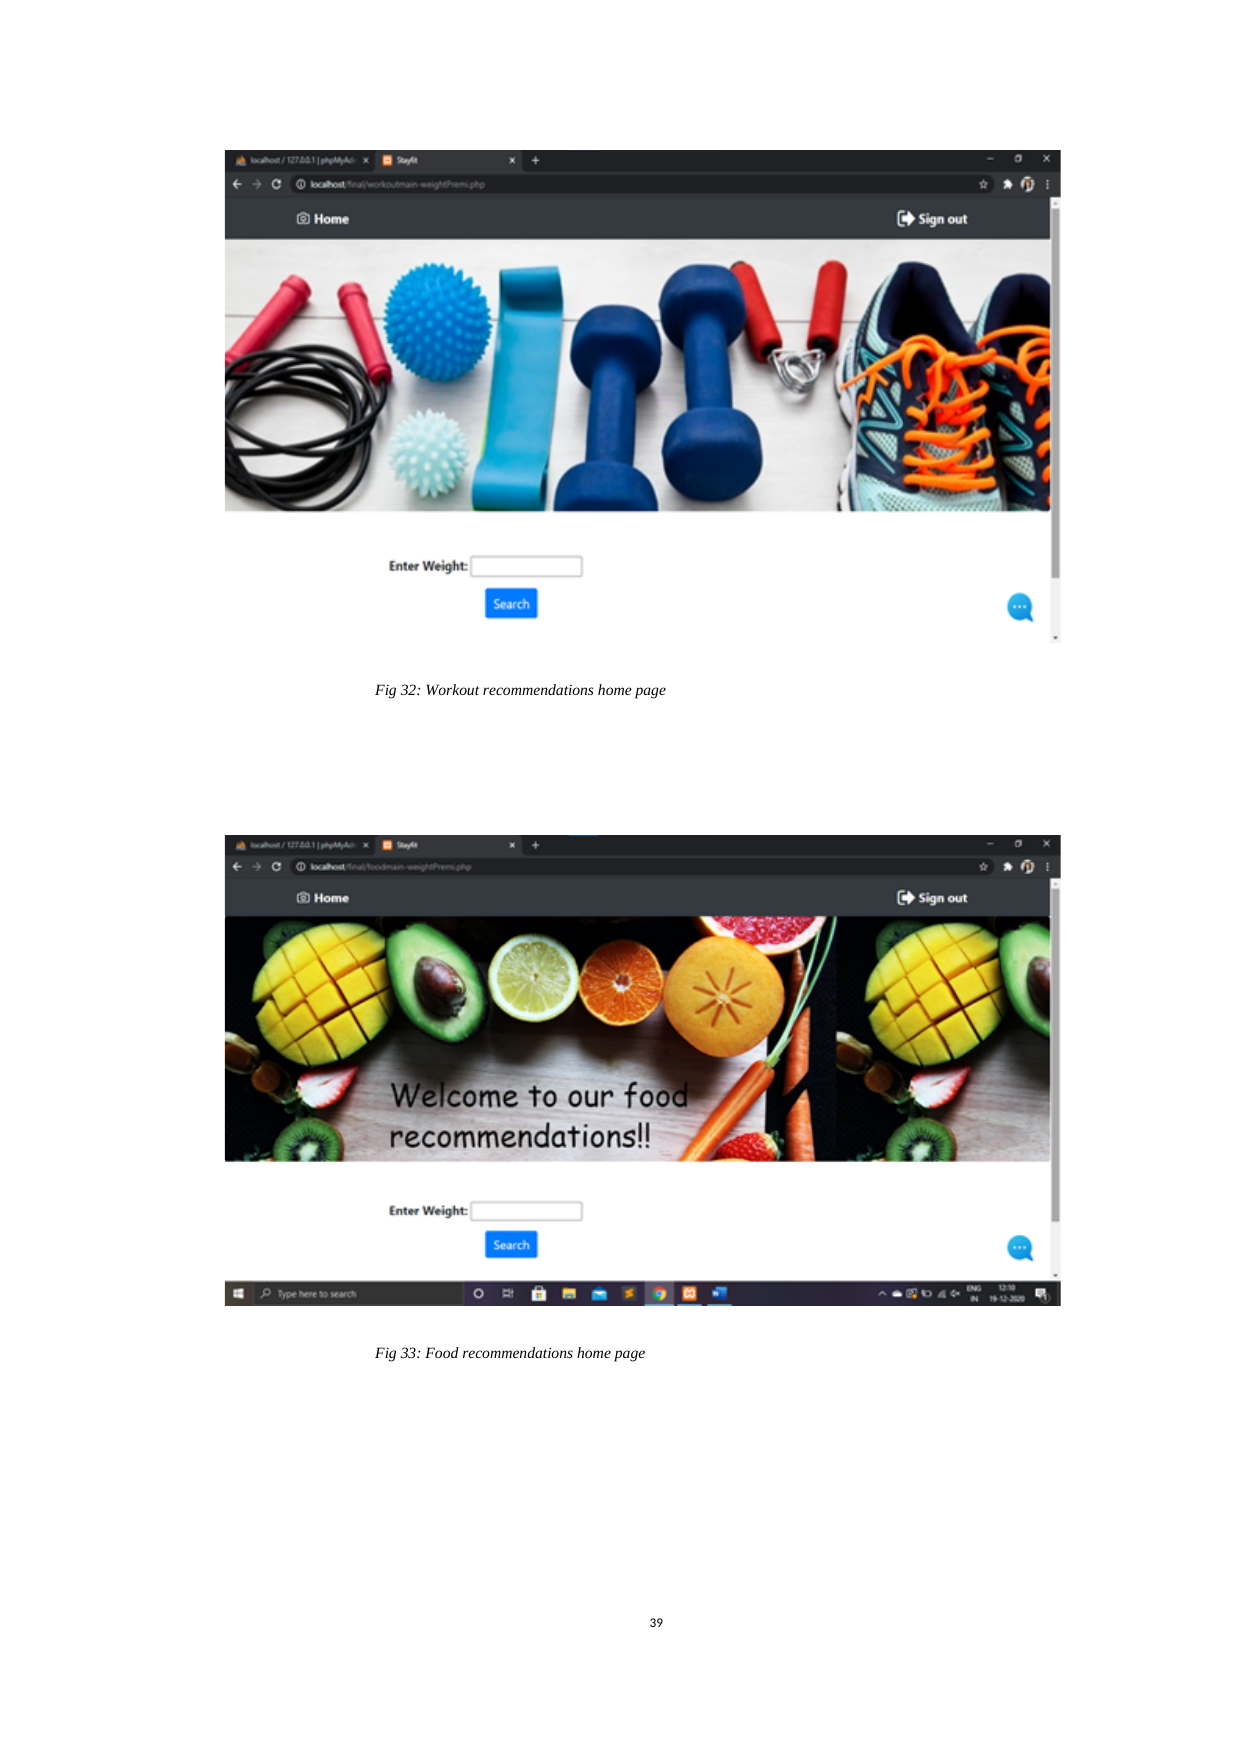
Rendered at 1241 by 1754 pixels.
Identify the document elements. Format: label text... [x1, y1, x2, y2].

text Fig 32: Workout recommendations home page [225, 667, 1087, 698]
text Fig 33: Food recommendations home page [225, 1331, 1087, 1362]
picture [224, 835, 1061, 1306]
picture [224, 150, 1061, 643]
